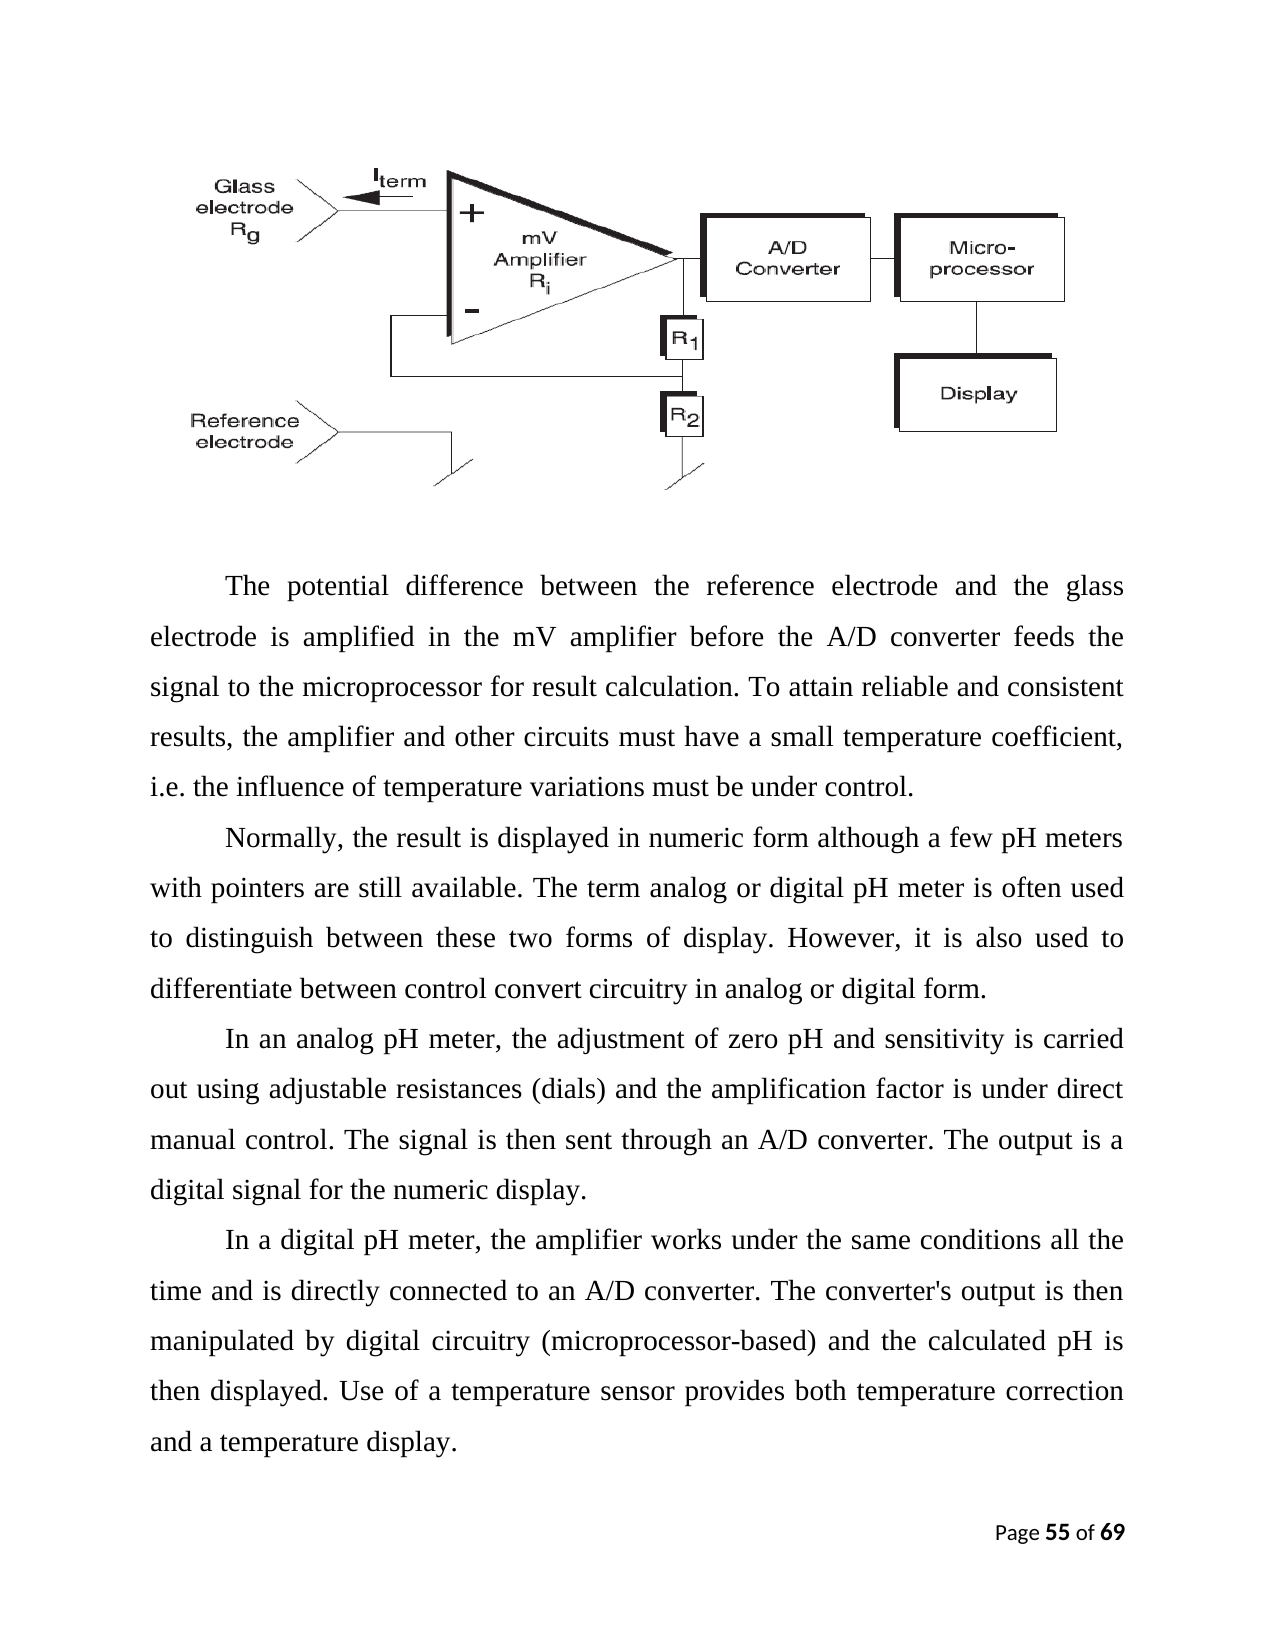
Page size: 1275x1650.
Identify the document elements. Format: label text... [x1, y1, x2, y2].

text The potential difference between the reference electrode and the glass electrode is amplified in the mV amplifier before the A/D converter feeds the signal to the microprocessor for result calculation. To attain reliable and consistent results, the amplifier and other circuits must have a small temperature coefficient, i.e. the influence of temperature variations must be under control. [150, 568, 1125, 803]
text In a digital pH meter, the amplifier works under the same conditions all the time and is directly connected to an A/D converter. The converter's output is then manipulated by digital circuitry (microprocessor-based) and the calculated pH is then displayed. Use of a temperature sensor provides both temperature correction and a temperature display. [150, 1222, 1125, 1457]
text Normally, the result is displayed in numeric form although a few pH meters with pointers are still available. The term analog or digital pH meter is often used to distinguish between these two forms of display. However, it is also used to differentiate between control convert circuitry in analog or digital form. [150, 820, 1125, 1004]
text In an analog pH meter, the adjustment of zero pH and sensitivity is carried out using adjustable resistances (dials) and the amplification factor is under direct manual control. The signal is then sent through an A/D converter. The output is a digital signal for the numeric display. [150, 1021, 1125, 1206]
